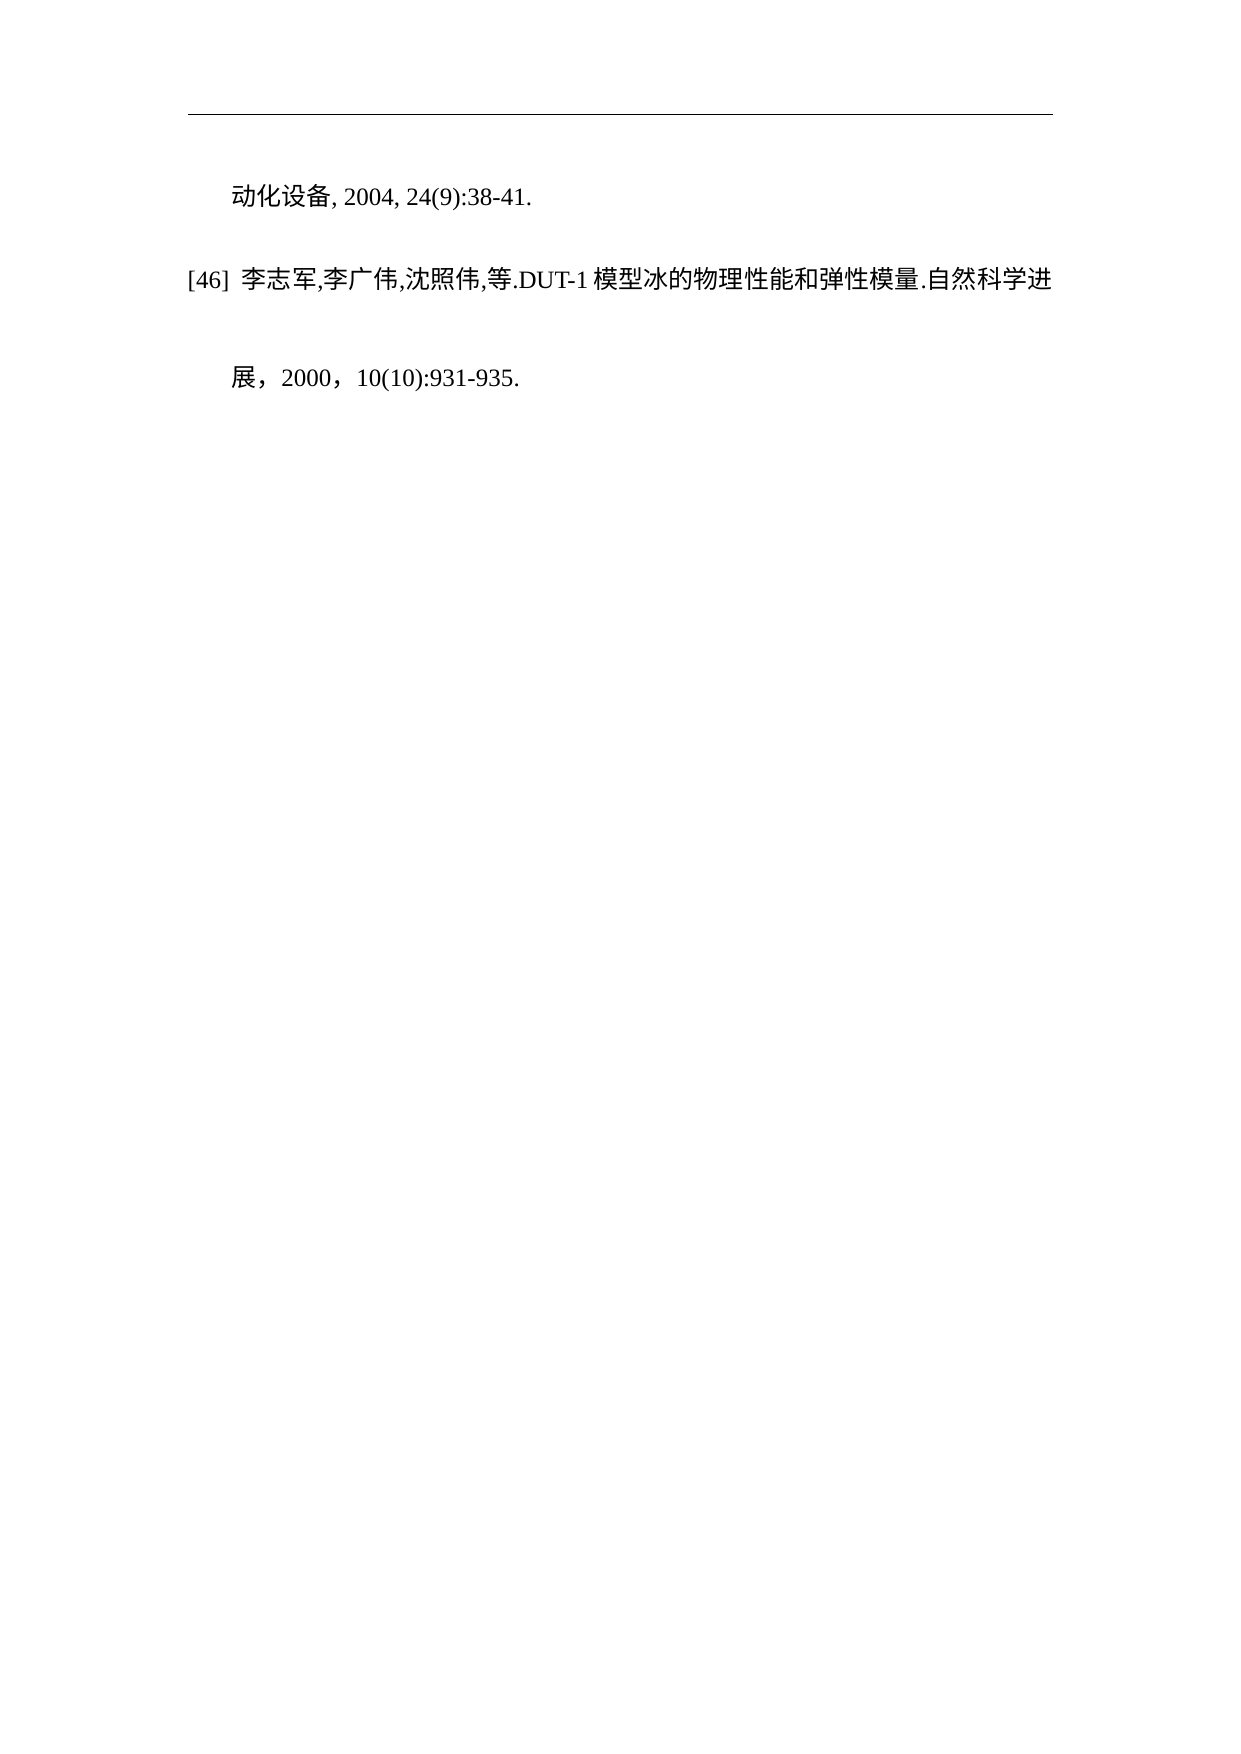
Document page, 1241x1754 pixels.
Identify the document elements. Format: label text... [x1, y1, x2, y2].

list 李志军,李广伟,沈照伟,等.DUT-1模型冰的物理性能和弹性模量.自然科学进展，2000，10(10):931-935. [187, 245, 1053, 408]
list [187, 162, 1053, 227]
